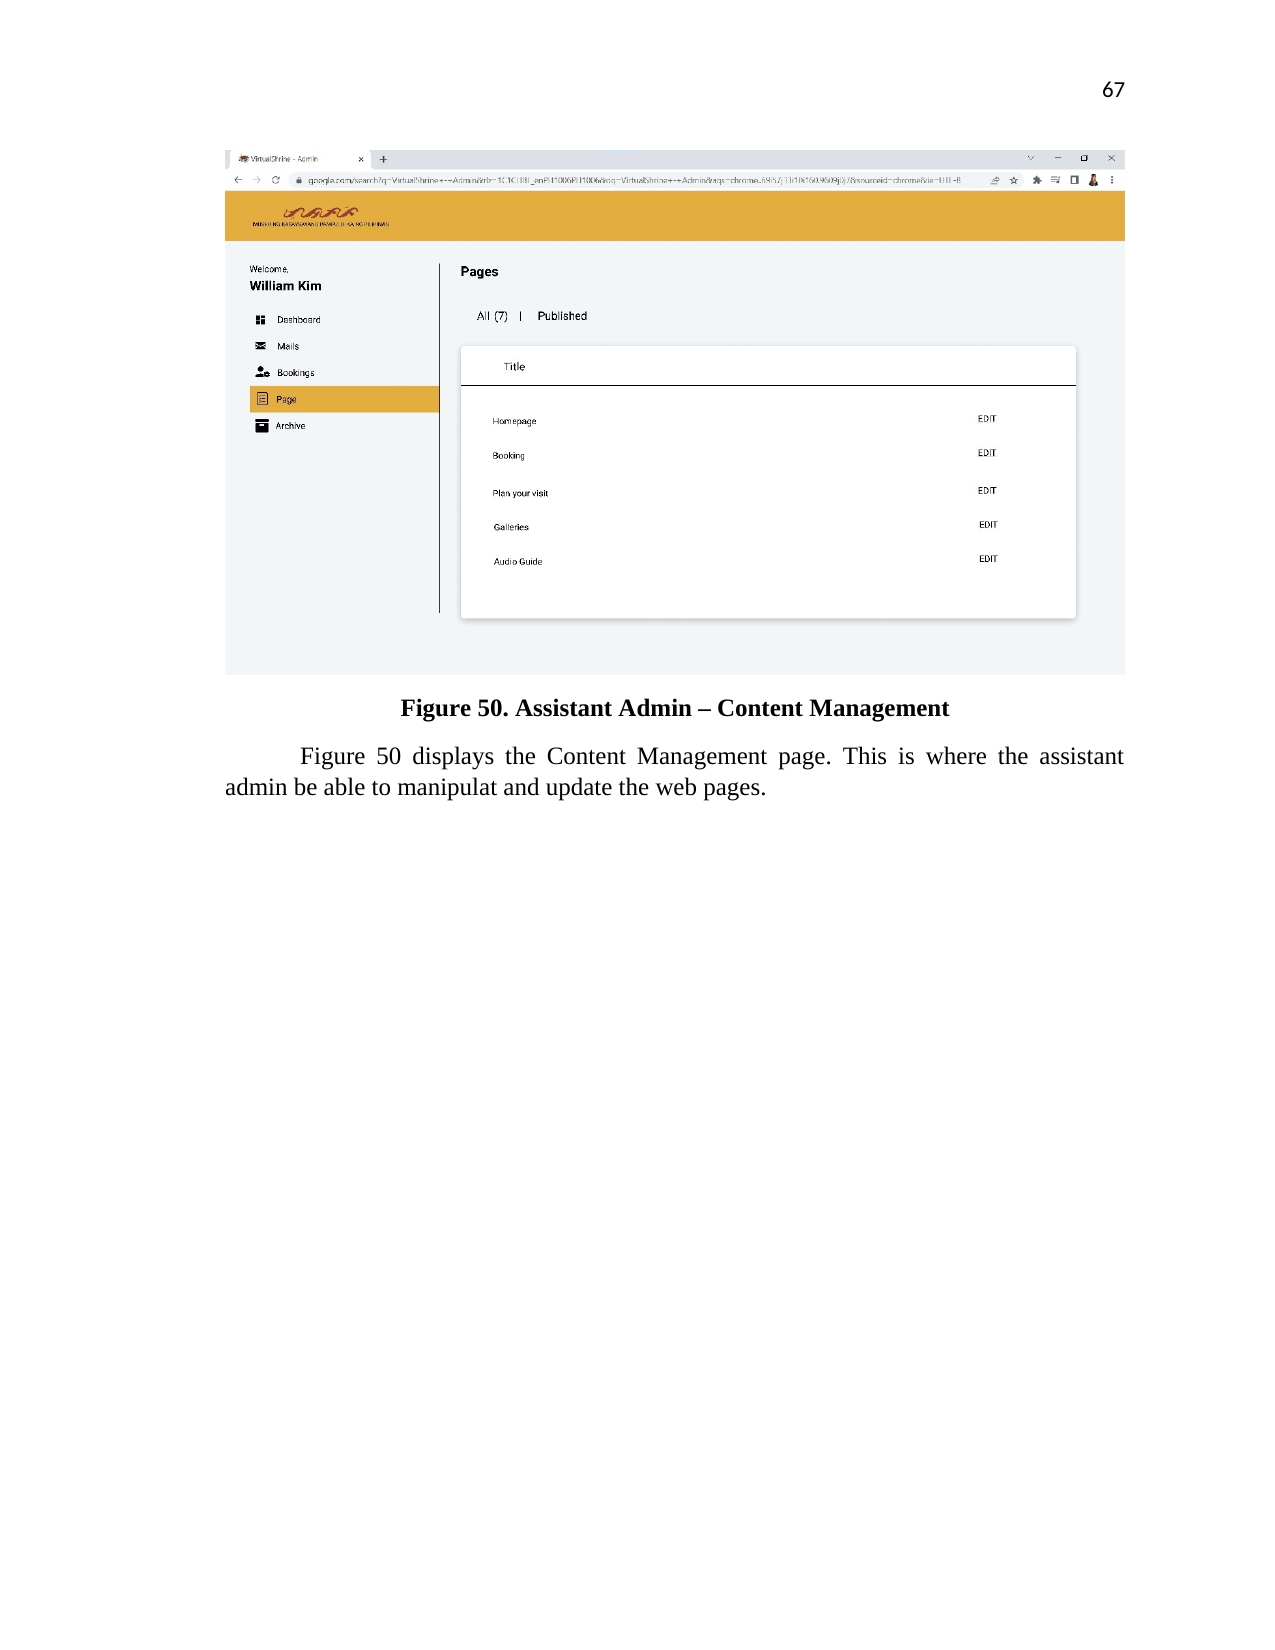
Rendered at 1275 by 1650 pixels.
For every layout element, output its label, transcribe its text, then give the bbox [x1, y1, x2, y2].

text Figure 50. Assistant Admin – Content Management [225, 693, 1125, 722]
text Figure 50 displays the Content Management page. This is where the assistant admin be able to manipulat and update the web pages. [225, 741, 1125, 801]
picture [225, 150, 1125, 675]
